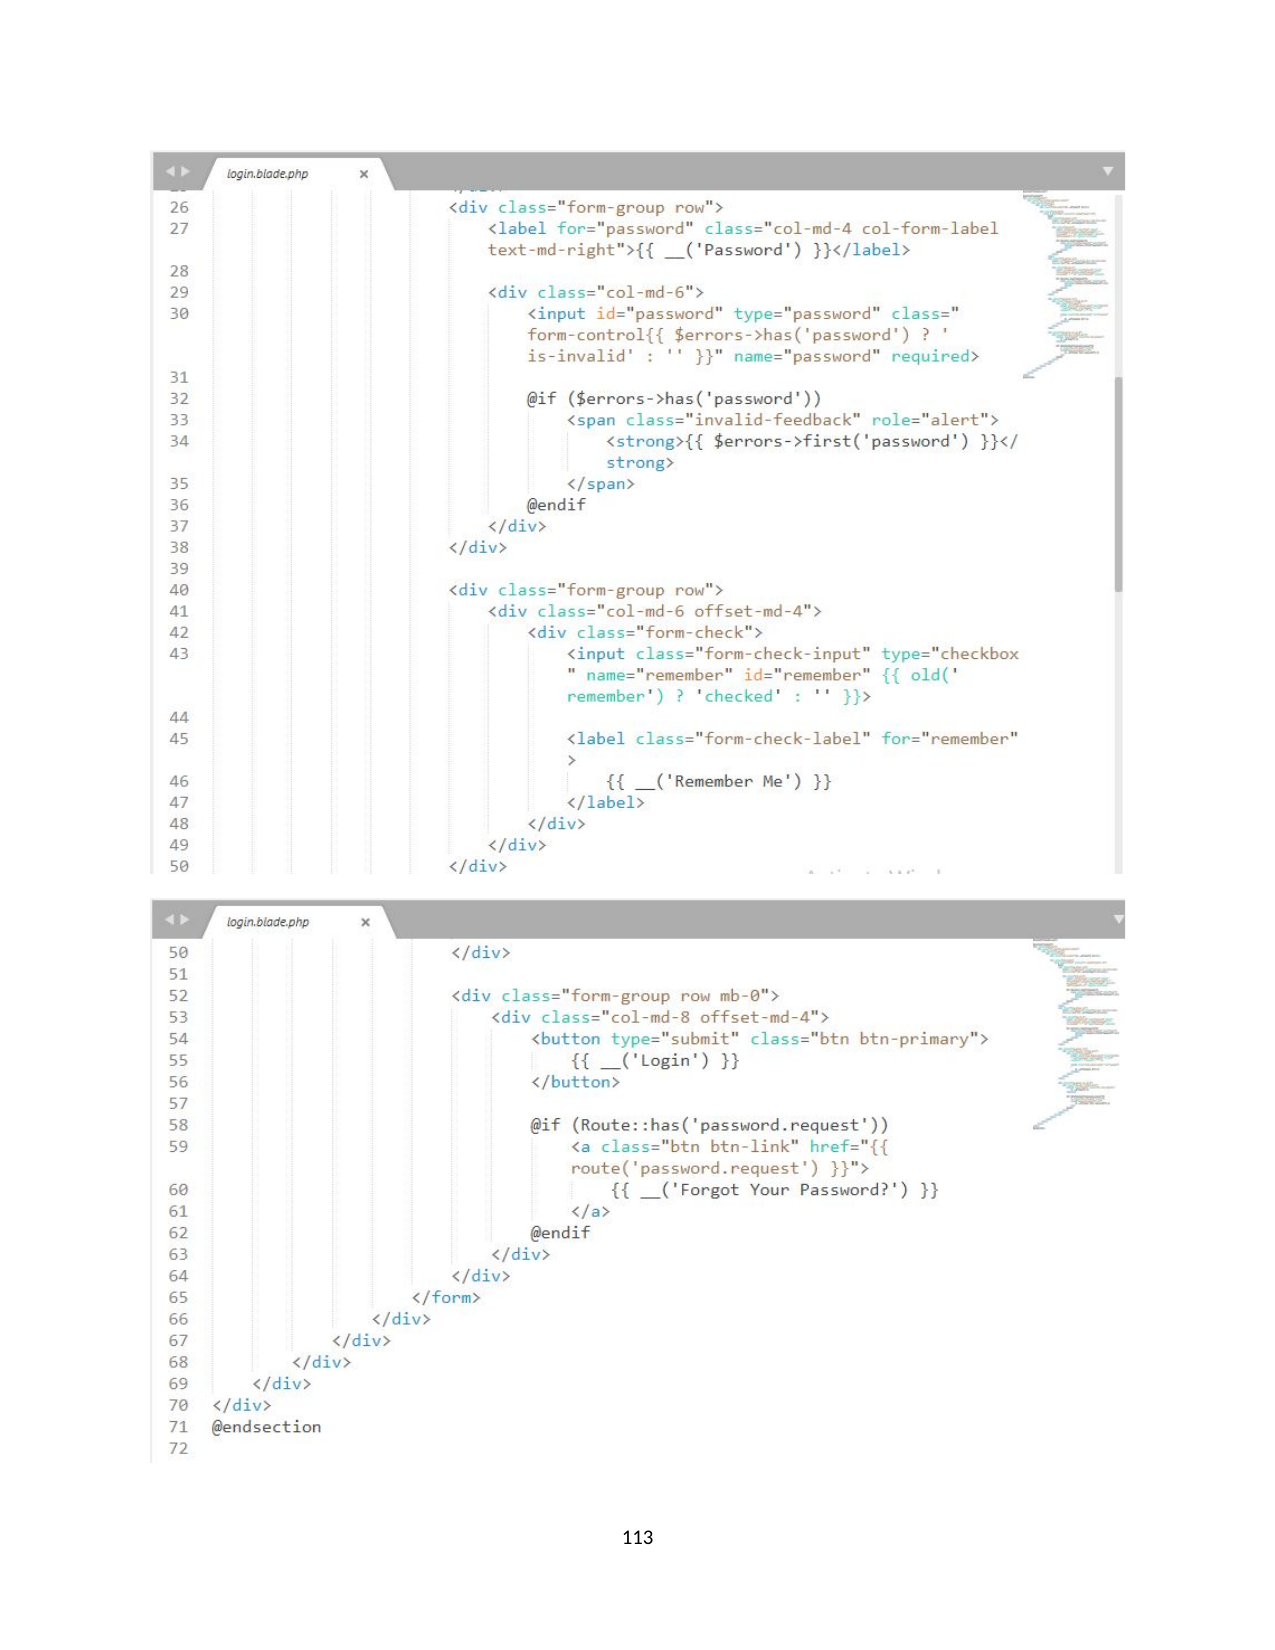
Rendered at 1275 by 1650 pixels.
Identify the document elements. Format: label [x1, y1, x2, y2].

picture [150, 898, 1125, 1463]
picture [150, 150, 1125, 874]
